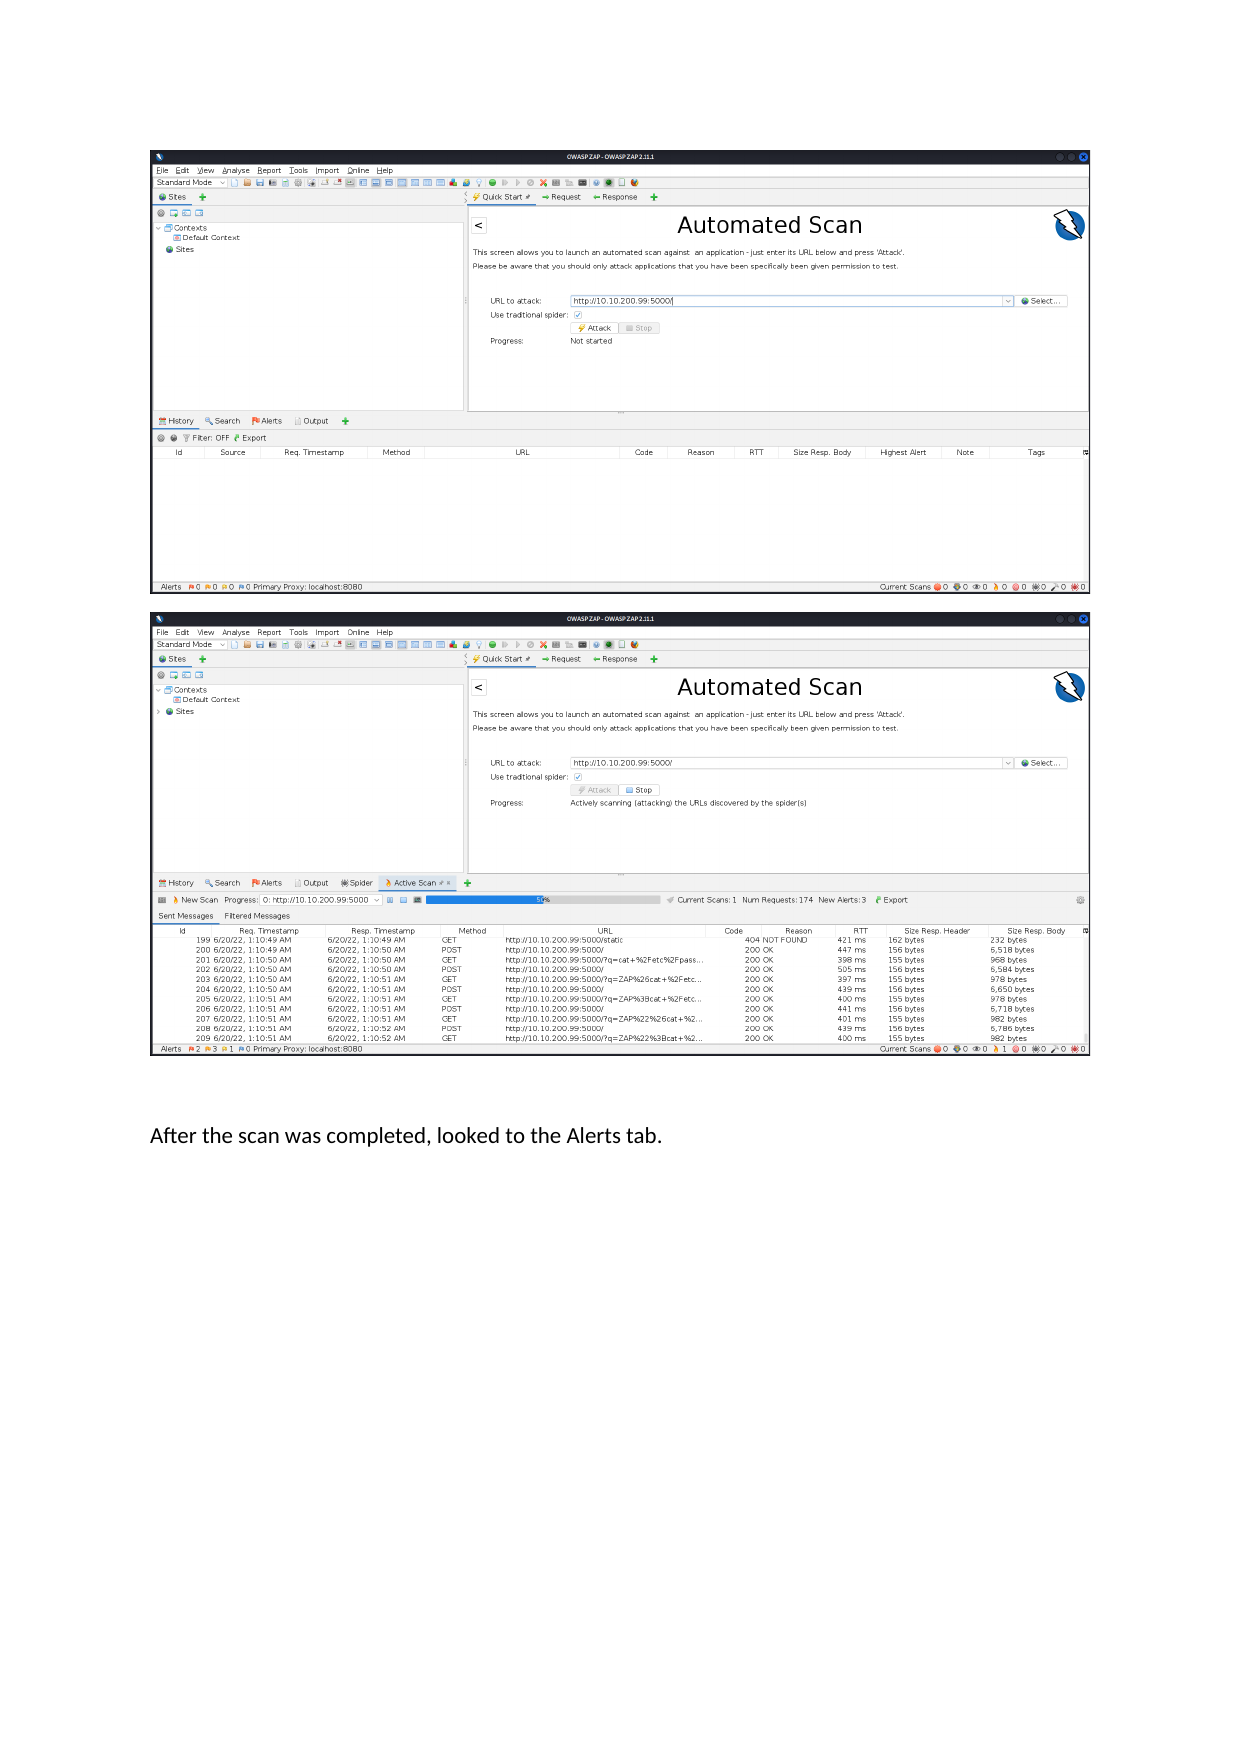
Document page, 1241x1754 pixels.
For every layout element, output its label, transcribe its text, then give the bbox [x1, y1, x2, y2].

picture [150, 150, 1091, 594]
text After the scan was completed, looked to the Alerts tab. [150, 1121, 1090, 1149]
picture [150, 612, 1091, 1056]
